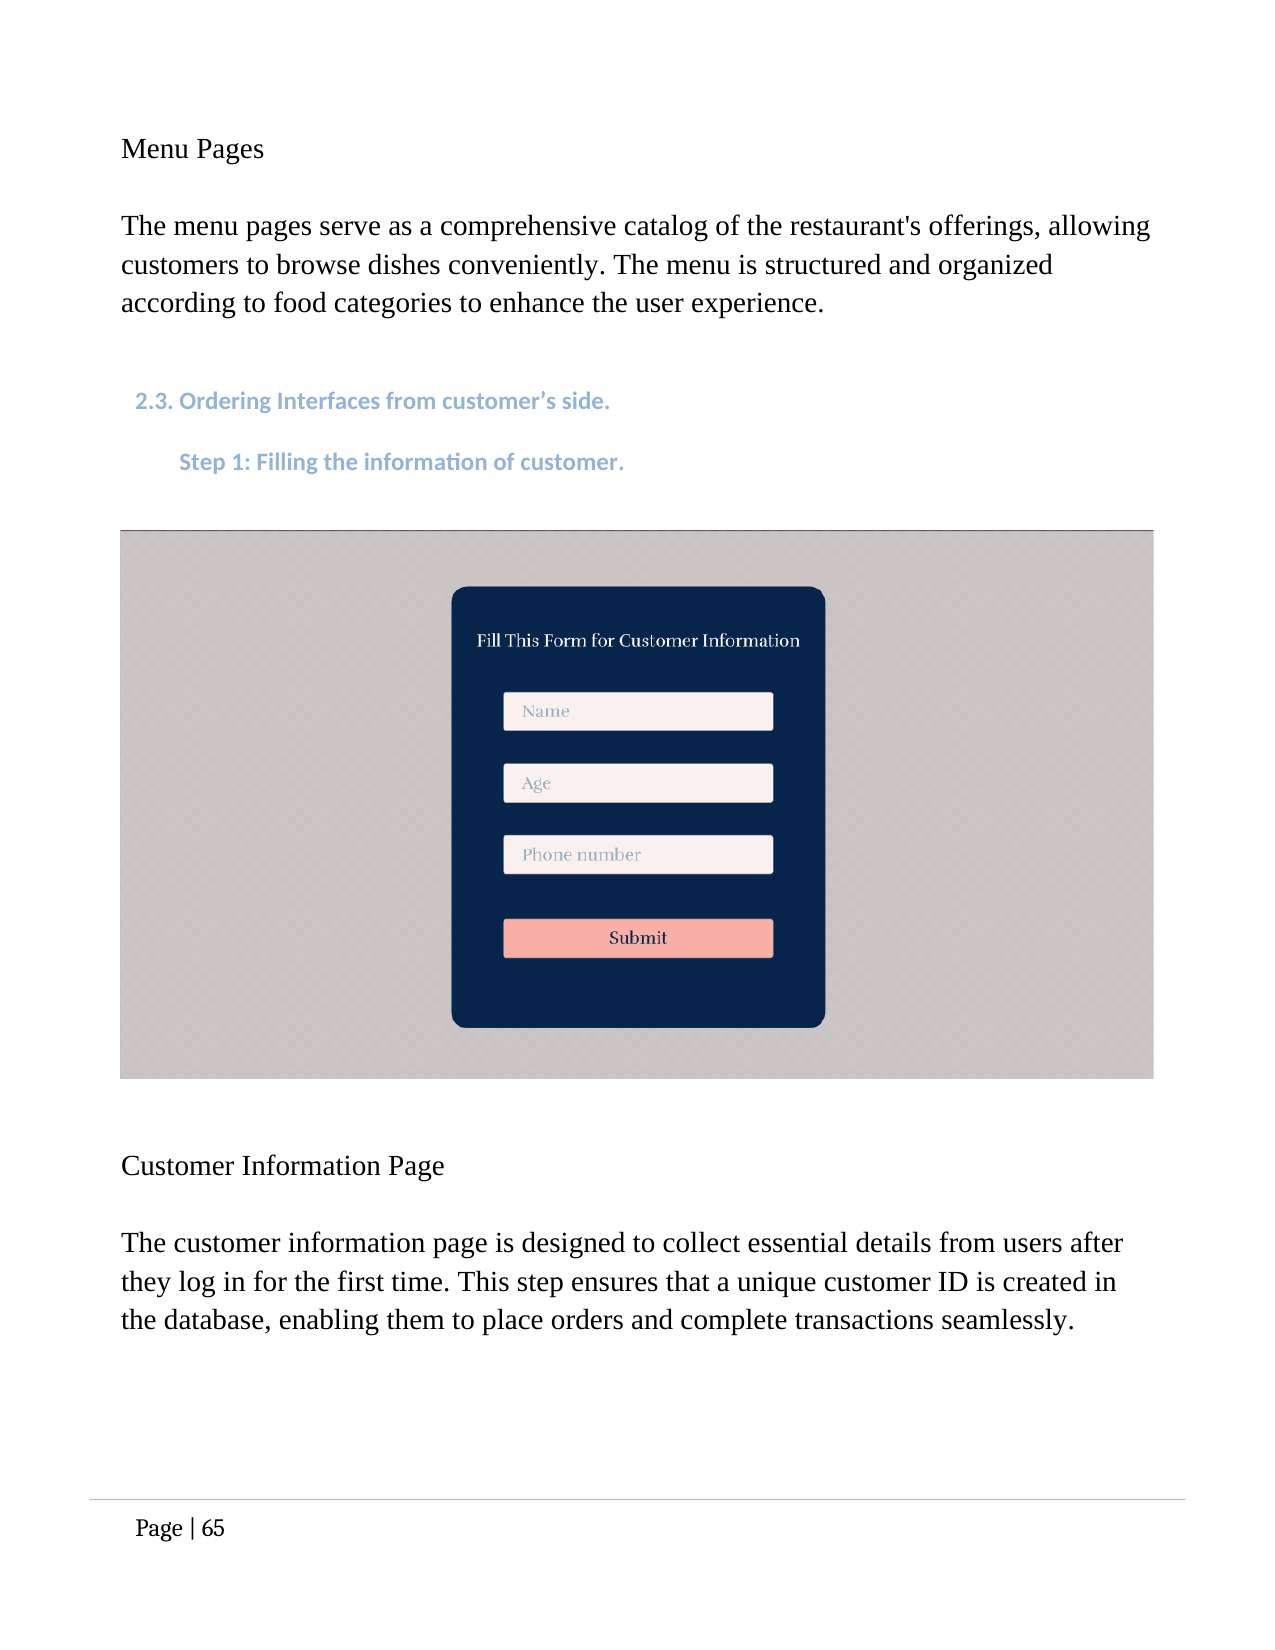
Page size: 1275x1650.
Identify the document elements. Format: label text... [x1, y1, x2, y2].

text The customer information page is designed to collect essential details from users after they log in for the first time. This step ensures that a unique customer ID is created in the database, enabling them to place orders and complete transactions seamlessly. [121, 1225, 1154, 1336]
picture [120, 530, 1154, 1079]
list Ordering Interfaces from customer’s side. [135, 385, 1154, 416]
text Menu Pages [121, 131, 1154, 165]
text Customer Information Page [121, 1148, 1154, 1182]
text The menu pages serve as a comprehensive catalog of the restaurant's offerings, allowing customers to browse dishes conveniently. The menu is structured and organized according to food categories to enhance the user experience. [121, 208, 1154, 319]
list Step 1: Filling the information of customer. [179, 446, 1154, 477]
